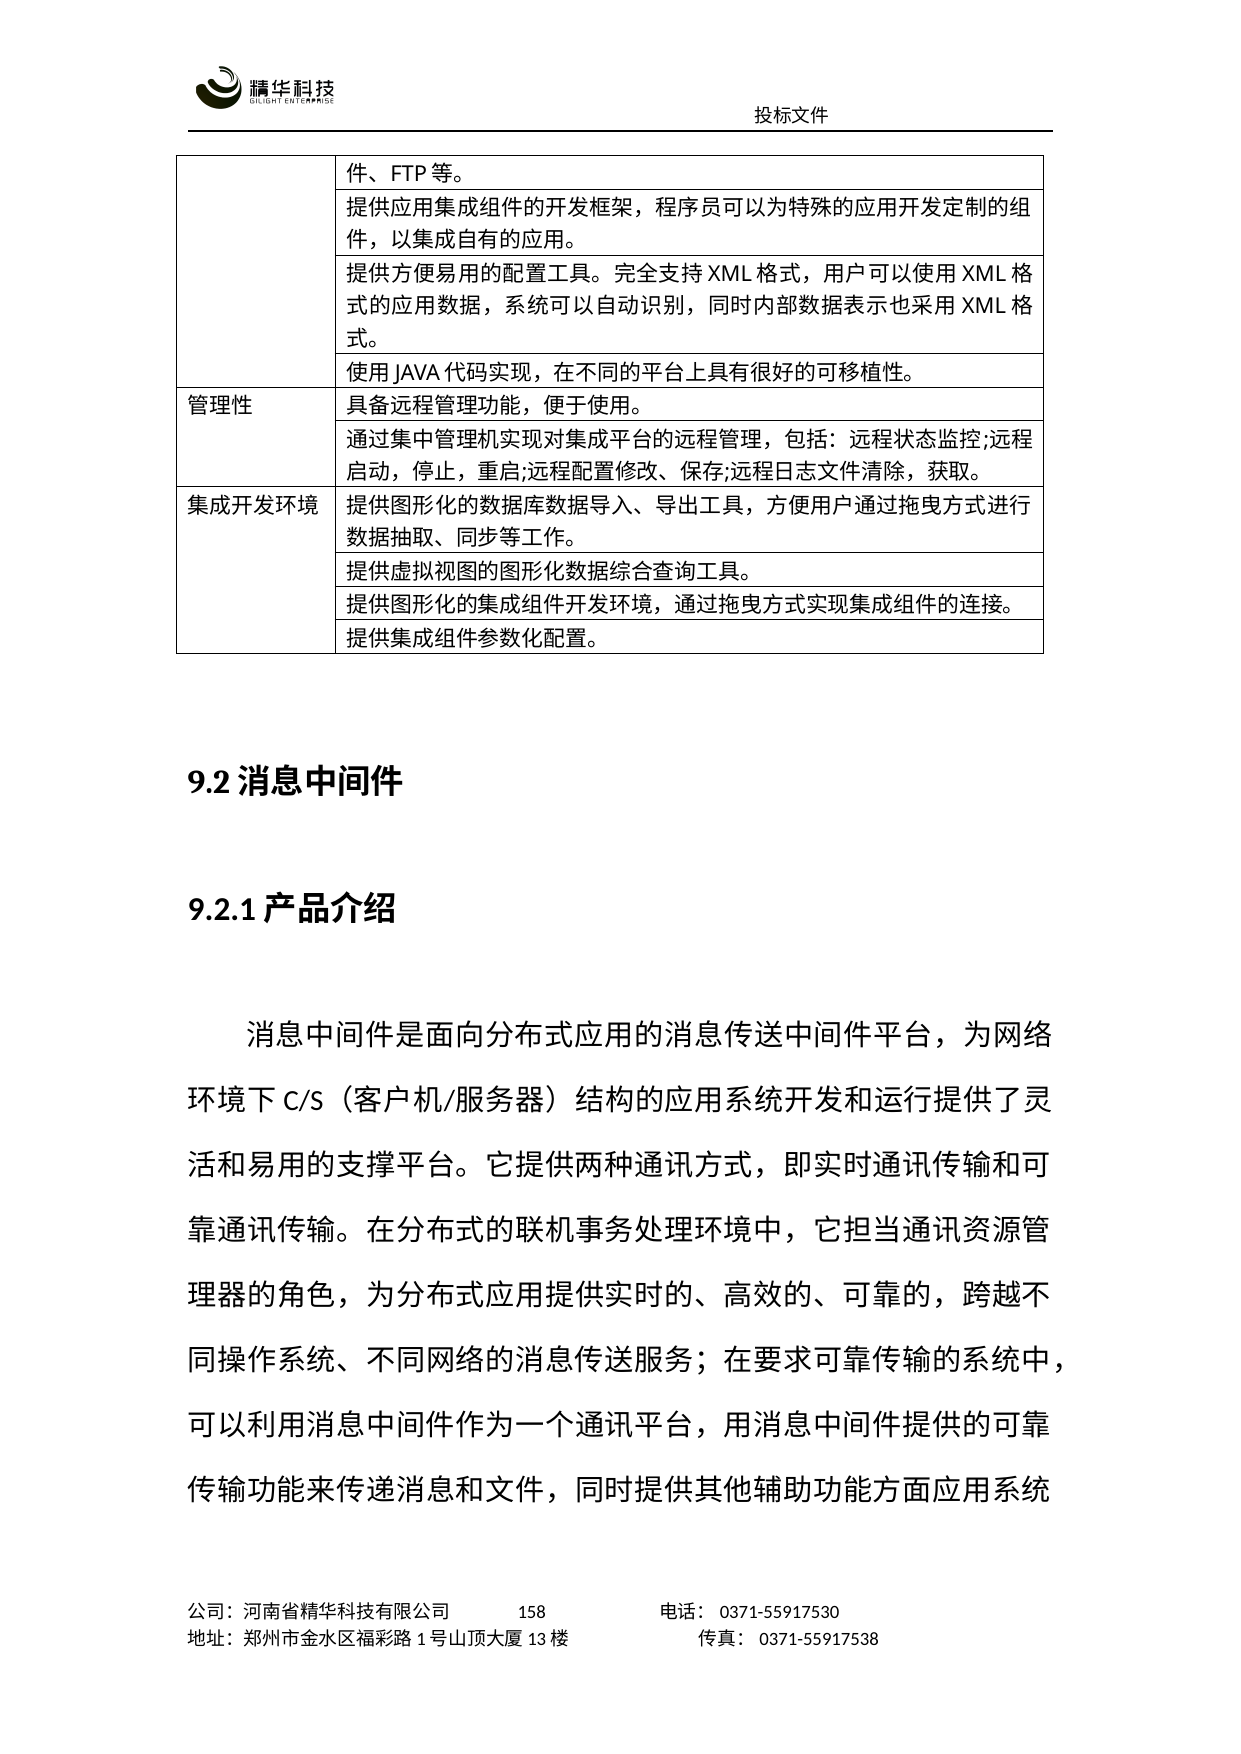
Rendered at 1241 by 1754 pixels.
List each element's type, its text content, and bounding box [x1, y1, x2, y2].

table_cell 使用JAVA代码实现，在不同的平台上具有很好的可移植性。 [336, 354, 1043, 387]
table_cell 提供图形化的集成组件开发环境，通过拖曳方式实现集成组件的连接。 [336, 587, 1043, 619]
table_cell 提供应用集成组件的开发框架，程序员可以为特殊的应用开发定制的组件，以集成自有的应用。 [336, 190, 1043, 254]
table_cell 提供方便易用的配置工具。完全支持XML格式，用户可以使用XML格式的应用数据，系统可以自动识别，同时内部数据表示也采用XML格式。 [336, 256, 1043, 353]
table_cell 具备远程管理功能，便于使用。 [336, 388, 1043, 420]
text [187, 1000, 1053, 1520]
table_cell 通过集中管理机实现对集成平台的远程管理，包括：远程状态监控;远程启动，停止，重启;远程配置修改、保存;远程日志文件清除，获取。 [336, 421, 1043, 486]
subtitle 9.2.1 产品介绍 [187, 873, 1053, 938]
table_cell 提供虚拟视图的图形化数据综合查询工具。 [336, 553, 1043, 586]
table_cell 提供图形化的数据库数据导入、导出工具，方便用户通过拖曳方式进行数据抽取、同步等工作。 [336, 487, 1043, 552]
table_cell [336, 156, 1043, 188]
table_cell 集成开发环境 [177, 487, 335, 653]
subtitle 9.2 消息中间件 [187, 746, 1053, 811]
table_cell 提供集成组件参数化配置。 [336, 620, 1043, 653]
table_cell 管理性 [177, 388, 335, 486]
